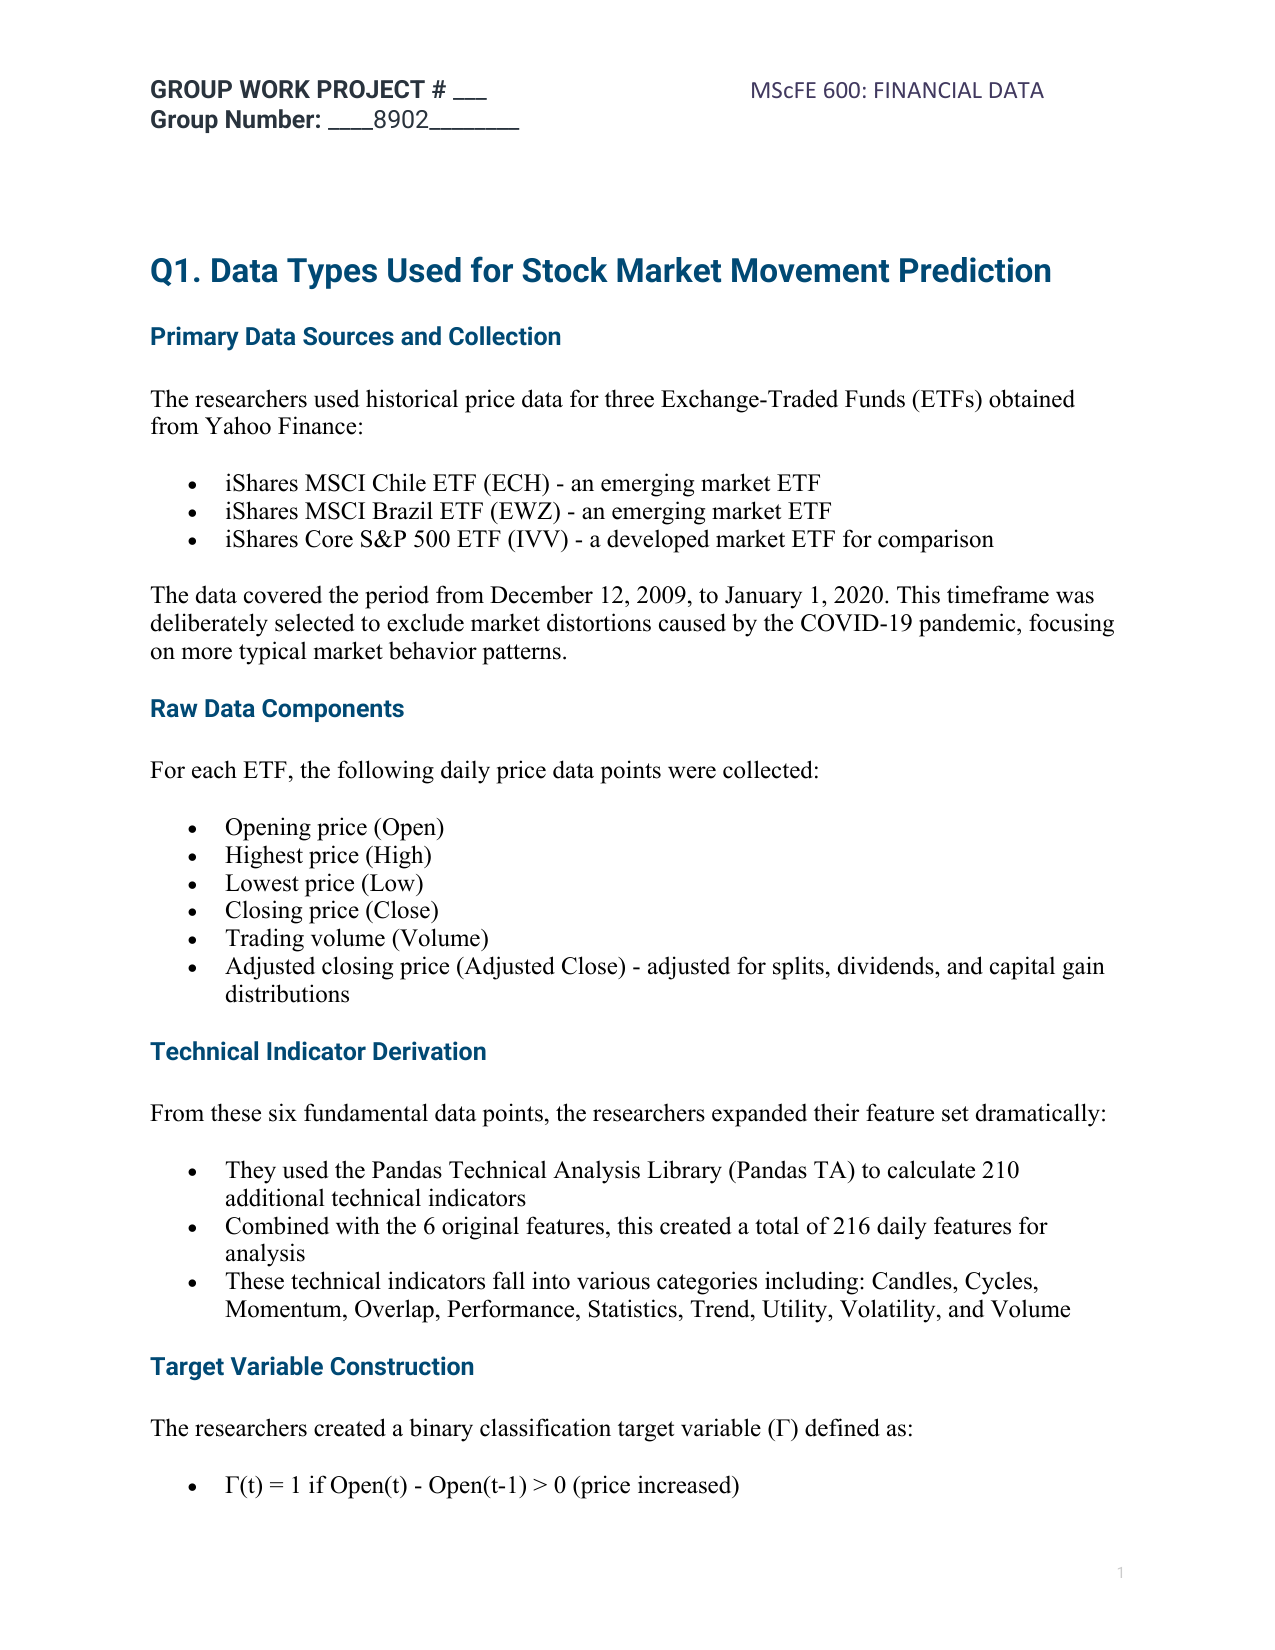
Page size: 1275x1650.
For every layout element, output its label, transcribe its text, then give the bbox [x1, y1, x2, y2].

list Trading volume (Volume) [187, 1099, 1125, 1127]
list Highest price (High) [187, 929, 1125, 956]
list Lowest price (Low) [187, 986, 1125, 1013]
list iShares Core S&P 500 ETF (IVV) - a developed market ETF for comparison [187, 583, 1125, 611]
list iShares MSCI Brazil ETF (EWZ) - an emerging market ETF [187, 526, 1125, 554]
list iShares MSCI Chile ETF (ECH) - an emerging market ETF [187, 469, 1125, 497]
list Opening price (Open) [187, 872, 1125, 899]
text For each ETF, the following daily price data points were collected: [150, 815, 1125, 843]
text From these six fundamental data points, the researchers expanded their feature set dramatically: [150, 1304, 1125, 1331]
list Adjusted closing price (Adjusted Close) - adjusted for splits, dividends, and capital gain distributions [187, 1156, 1125, 1212]
subtitle Technical Indicator Derivation [150, 1241, 1125, 1270]
subtitle Primary Data Sources and Collection [150, 322, 1125, 351]
subtitle Q1. Data Types Used for Stock Market Movement Prediction [150, 252, 1125, 291]
list Closing price (Close) [187, 1042, 1125, 1070]
list They used the Pandas Technical Analysis Library (Pandas TA) to calculate 210 additional technical indicators [187, 1361, 1125, 1416]
text The data covered the period from December 12, 2009, to January 1, 2020. This timeframe was deliberately selected to exclude market distortions caused by the COVID-19 pandemic, focusing on more typical market behavior patterns. [150, 640, 1125, 723]
text The researchers used historical price data for three Exchange-Traded Funds (ETFs) obtained from Yahoo Finance: [150, 385, 1125, 440]
subtitle Raw Data Components [150, 752, 1125, 781]
